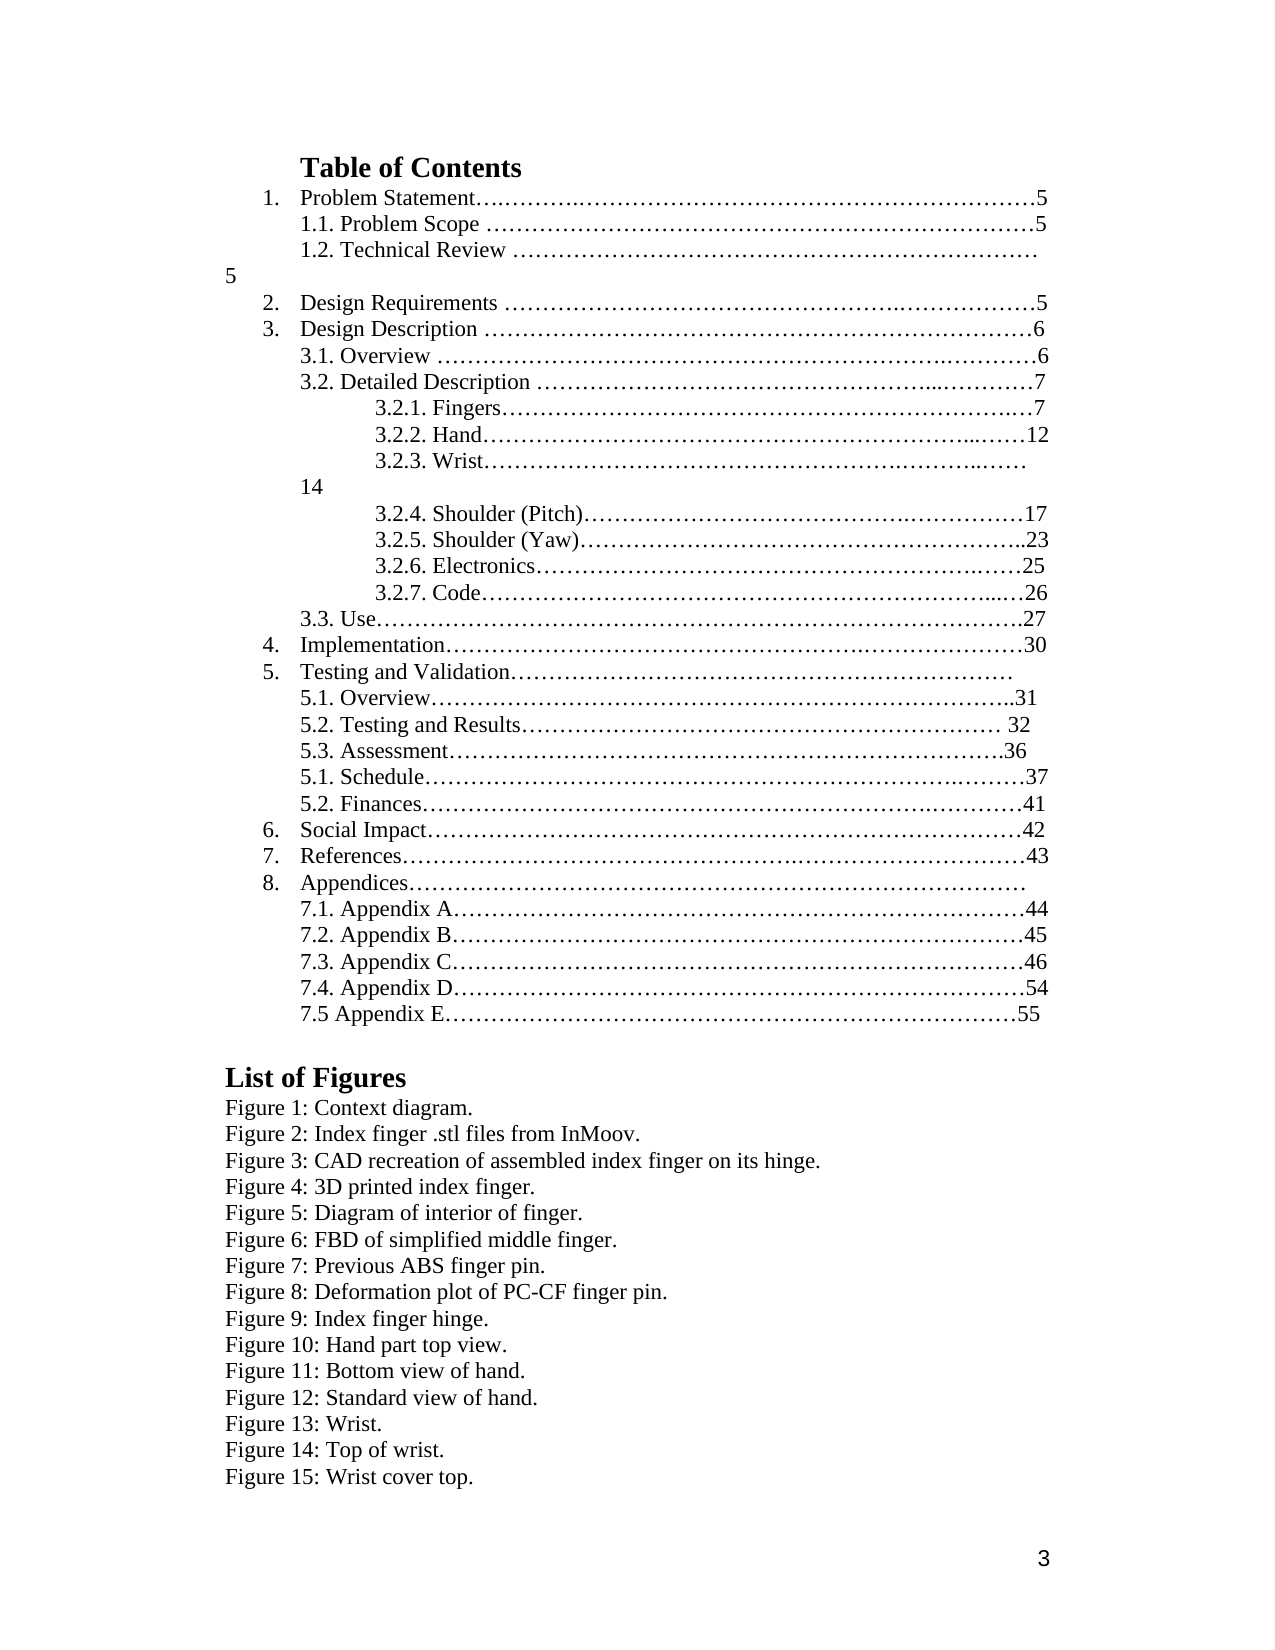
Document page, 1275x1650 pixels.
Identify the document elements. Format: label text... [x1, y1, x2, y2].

text Figure 11: Bottom view of hand. [225, 1357, 1050, 1384]
text Figure 1: Context diagram. [225, 1094, 1050, 1120]
text Figure 15: Wrist cover top. [225, 1463, 1050, 1489]
list Appendices……………………………………………………………………… [262, 869, 1050, 895]
text 3.2.5. Shoulder (Yaw)…………………………………………………..23 [300, 526, 1050, 552]
text 3.2.3. Wrist……………………………………………….………..……14 [300, 447, 1050, 500]
text List of Figures [225, 1060, 1050, 1094]
text 5.2. Testing and Results……………………………………………………… 32 [225, 711, 1050, 737]
text 3.2.4. Shoulder (Pitch)…………………………………….……………17 [300, 500, 1050, 526]
text 5.1. Overview…………………………………………………………………..31 [225, 684, 1050, 711]
list Social Impact……………………………………………………………………42 [262, 816, 1050, 842]
text 3.3. Use………………………………………………………………………….27 [300, 605, 1050, 632]
text 1.1. Problem Scope ………………………………………………………………5 [225, 210, 1050, 236]
text Figure 4: 3D printed index finger. [225, 1173, 1050, 1199]
text Figure 10: Hand part top view. [225, 1331, 1050, 1357]
text 7.5 Appendix E…………………………………………………………………55 [300, 1001, 1050, 1027]
text 3.2.7. Code…………………………………………………………...…26 [300, 579, 1050, 605]
text Figure 6: FBD of simplified middle finger. [225, 1226, 1050, 1252]
list Implementation……………………………………………….…………………30 [262, 632, 1050, 658]
text Figure 8: Deformation plot of PC-CF finger pin. [225, 1278, 1050, 1305]
list Testing and Validation………………………………………………………… [262, 658, 1050, 684]
text 3.2.6. Electronics………………………………………………….……25 [300, 552, 1050, 579]
list Problem Statement….……….……………………………………………………5 [262, 183, 1050, 210]
text 7.2. Appendix B…………………………………………………………………45 [300, 921, 1050, 948]
text Figure 5: Diagram of interior of finger. [225, 1199, 1050, 1226]
text 7.4. Appendix D…………………………………………………………………54 [300, 974, 1050, 1001]
text 5.2. Finances………………………………………………………….…………41 [300, 790, 1050, 816]
text Figure 7: Previous ABS finger pin. [225, 1252, 1050, 1278]
text Figure 9: Index finger hinge. [225, 1305, 1050, 1331]
list References…………………………………………….…………………………43 [262, 842, 1050, 869]
text Figure 2: Index finger .stl files from InMoov. [225, 1120, 1050, 1147]
text 3.1. Overview ………………………………………………………….…………6 [300, 342, 1050, 368]
text 7.3. Appendix C…………………………………………………………………46 [300, 948, 1050, 974]
text 5.3. Assessment……………………………………………………………….36 [225, 737, 1050, 763]
text 1.2. Technical Review ……………………………………………………………5 [225, 236, 1050, 289]
list Design Requirements …………………………………………….………………5 [262, 289, 1050, 315]
text 5.1. Schedule…………………………………………………………….………37 [300, 763, 1050, 790]
text 3.2. Detailed Description ……………………………………………...…………7 [300, 368, 1050, 394]
text 7.1. Appendix A…………………………………………………………………44 [300, 895, 1050, 921]
text 3.2.1. Fingers………………………………………………………….…7 [300, 394, 1050, 421]
text Table of Contents [225, 150, 1050, 183]
text Figure 13: Wrist. [225, 1410, 1050, 1437]
text Figure 12: Standard view of hand. [225, 1384, 1050, 1410]
list Design Description ………………………………………………………………6 [262, 315, 1050, 342]
text Figure 14: Top of wrist. [225, 1437, 1050, 1463]
text Figure 3: CAD recreation of assembled index finger on its hinge. [225, 1147, 1050, 1173]
text 3.2.2. Hand………………………………………………………...……12 [300, 421, 1050, 447]
